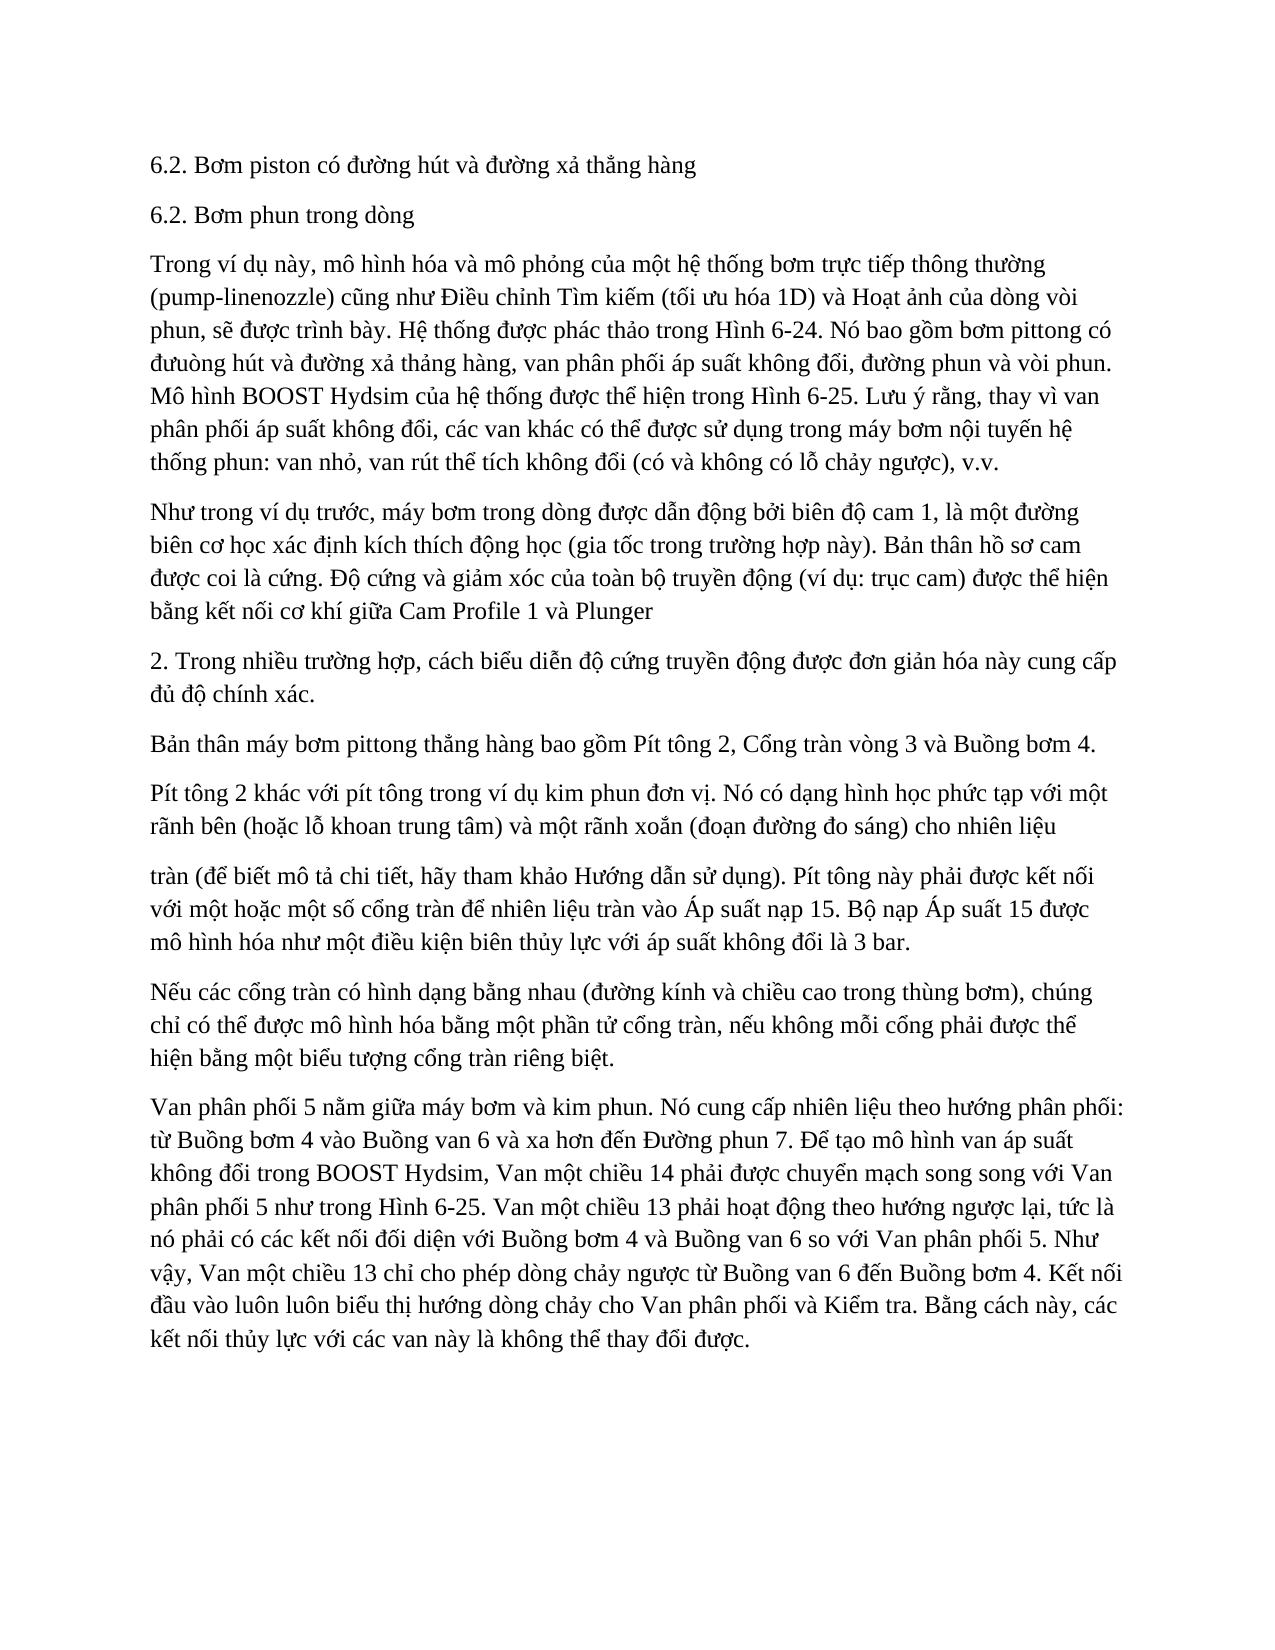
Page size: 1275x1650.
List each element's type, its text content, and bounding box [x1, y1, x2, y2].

text Van phân phối 5 nằm giữa máy bơm và kim phun. Nó cung cấp nhiên liệu theo hướng phân phối: từ Buồng bơm 4 vào Buồng van 6 và xa hơn đến Đường phun 7. Để tạo mô hình van áp suất không đổi trong BOOST Hydsim, Van một chiều 14 phải được chuyển mạch song song với Van phân phối 5 như trong Hình 6-25. Van một chiều 13 phải hoạt động theo hướng ngược lại, tức là nó phải có các kết nối đối diện với Buồng bơm 4 và Buồng van 6 so với Van phân phối 5. Như vậy, Van một chiều 13 chỉ cho phép dòng chảy ngược từ Buồng van 6 đến Buồng bơm 4. Kết nối đầu vào luôn luôn biểu thị hướng dòng chảy cho Van phân phối và Kiểm tra. Bằng cách này, các kết nối thủy lực với các van này là không thể thay đổi được. [150, 1092, 1125, 1352]
text 6.2. Bơm piston có đường hút và đường xả thẳng hàng [150, 150, 1125, 179]
text Pít tông 2 khác với pít tông trong ví dụ kim phun đơn vị. Nó có dạng hình học phức tạp với một rãnh bên (hoặc lỗ khoan trung tâm) và một rãnh xoắn (đoạn đường đo sáng) cho nhiên liệu [150, 778, 1125, 840]
text Bản thân máy bơm pittong thẳng hàng bao gồm Pít tông 2, Cổng tràn vòng 3 và Buồng bơm 4. [150, 729, 1125, 757]
text tràn (để biết mô tả chi tiết, hãy tham khảo Hướng dẫn sử dụng). Pít tông này phải được kết nối với một hoặc một số cổng tràn để nhiên liệu tràn vào Áp suất nạp 15. Bộ nạp Áp suất 15 được mô hình hóa như một điều kiện biên thủy lực với áp suất không đổi là 3 bar. [150, 861, 1125, 956]
text Nếu các cổng tràn có hình dạng bằng nhau (đường kính và chiều cao trong thùng bơm), chúng chỉ có thể được mô hình hóa bằng một phần tử cổng tràn, nếu không mỗi cổng phải được thể hiện bằng một biểu tượng cổng tràn riêng biệt. [150, 977, 1125, 1072]
text Trong ví dụ này, mô hình hóa và mô phỏng của một hệ thống bơm trực tiếp thông thường (pump-linenozzle) cũng như Điều chỉnh Tìm kiếm (tối ưu hóa 1D) và Hoạt ảnh của dòng vòi phun, sẽ được trình bày. Hệ thống được phác thảo trong Hình 6-24. Nó bao gồm bơm pittong có đưuòng hút và đường xả thảng hàng, van phân phối áp suất không đổi, đường phun và vòi phun. Mô hình BOOST Hydsim của hệ thống được thể hiện trong Hình 6-25. Lưu ý rằng, thay vì van phân phối áp suất không đổi, các van khác có thể được sử dụng trong máy bơm nội tuyến hệ thống phun: van nhỏ, van rút thể tích không đổi (có và không có lỗ chảy ngược), v.v. [150, 249, 1125, 476]
text 6.2. Bơm phun trong dòng [150, 200, 1125, 228]
text Như trong ví dụ trước, máy bơm trong dòng được dẫn động bởi biên độ cam 1, là một đường biên cơ học xác định kích thích động học (gia tốc trong trường hợp này). Bản thân hồ sơ cam được coi là cứng. Độ cứng và giảm xóc của toàn bộ truyền động (ví dụ: trục cam) được thể hiện bằng kết nối cơ khí giữa Cam Profile 1 và Plunger [150, 497, 1125, 625]
text 2. Trong nhiều trường hợp, cách biểu diễn độ cứng truyền động được đơn giản hóa này cung cấp đủ độ chính xác. [150, 646, 1125, 708]
